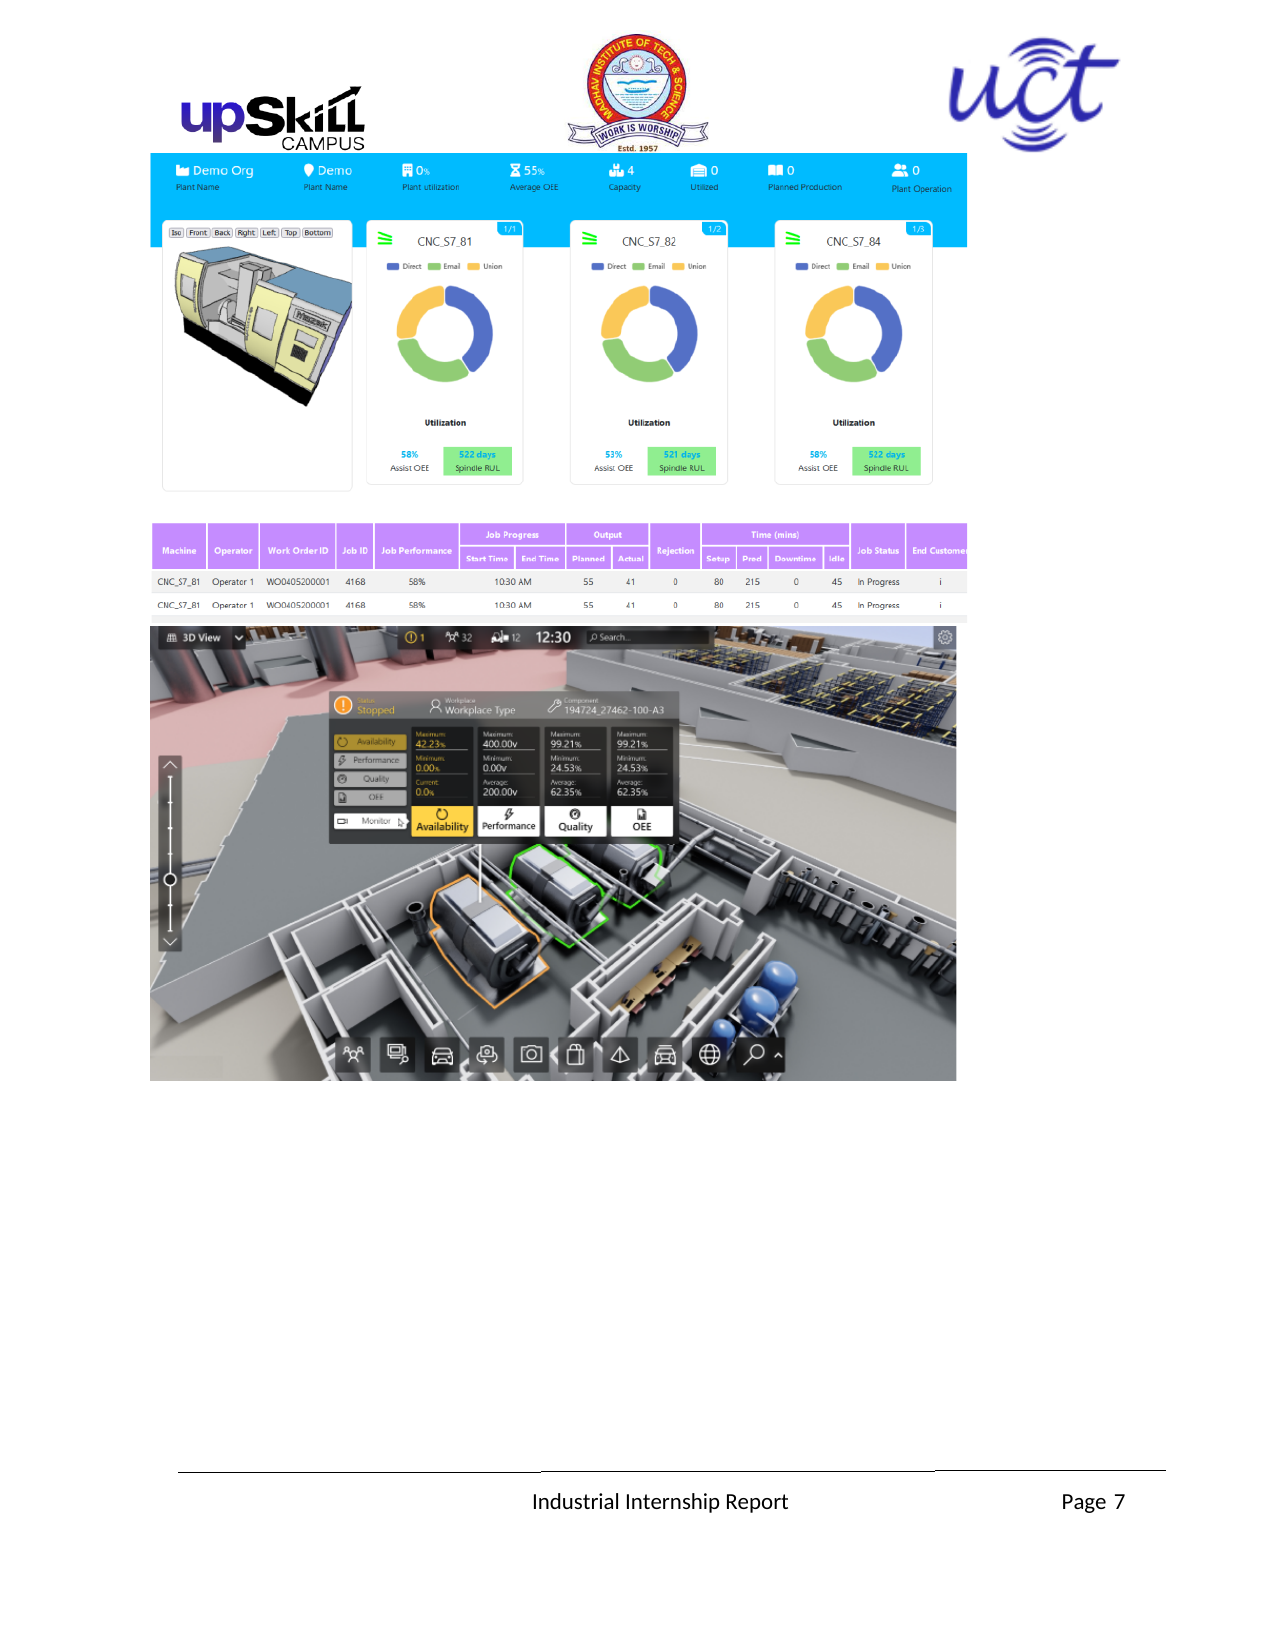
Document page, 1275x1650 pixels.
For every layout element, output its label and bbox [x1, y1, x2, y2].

picture [769, 165, 782, 175]
picture [305, 164, 313, 176]
picture [150, 626, 957, 1081]
picture [691, 165, 706, 176]
picture [610, 165, 624, 176]
picture [946, 28, 1125, 154]
picture [403, 164, 412, 176]
picture [150, 73, 396, 152]
picture [511, 164, 520, 176]
picture [563, 30, 712, 152]
picture [150, 221, 968, 623]
picture [177, 165, 189, 175]
picture [893, 165, 908, 176]
